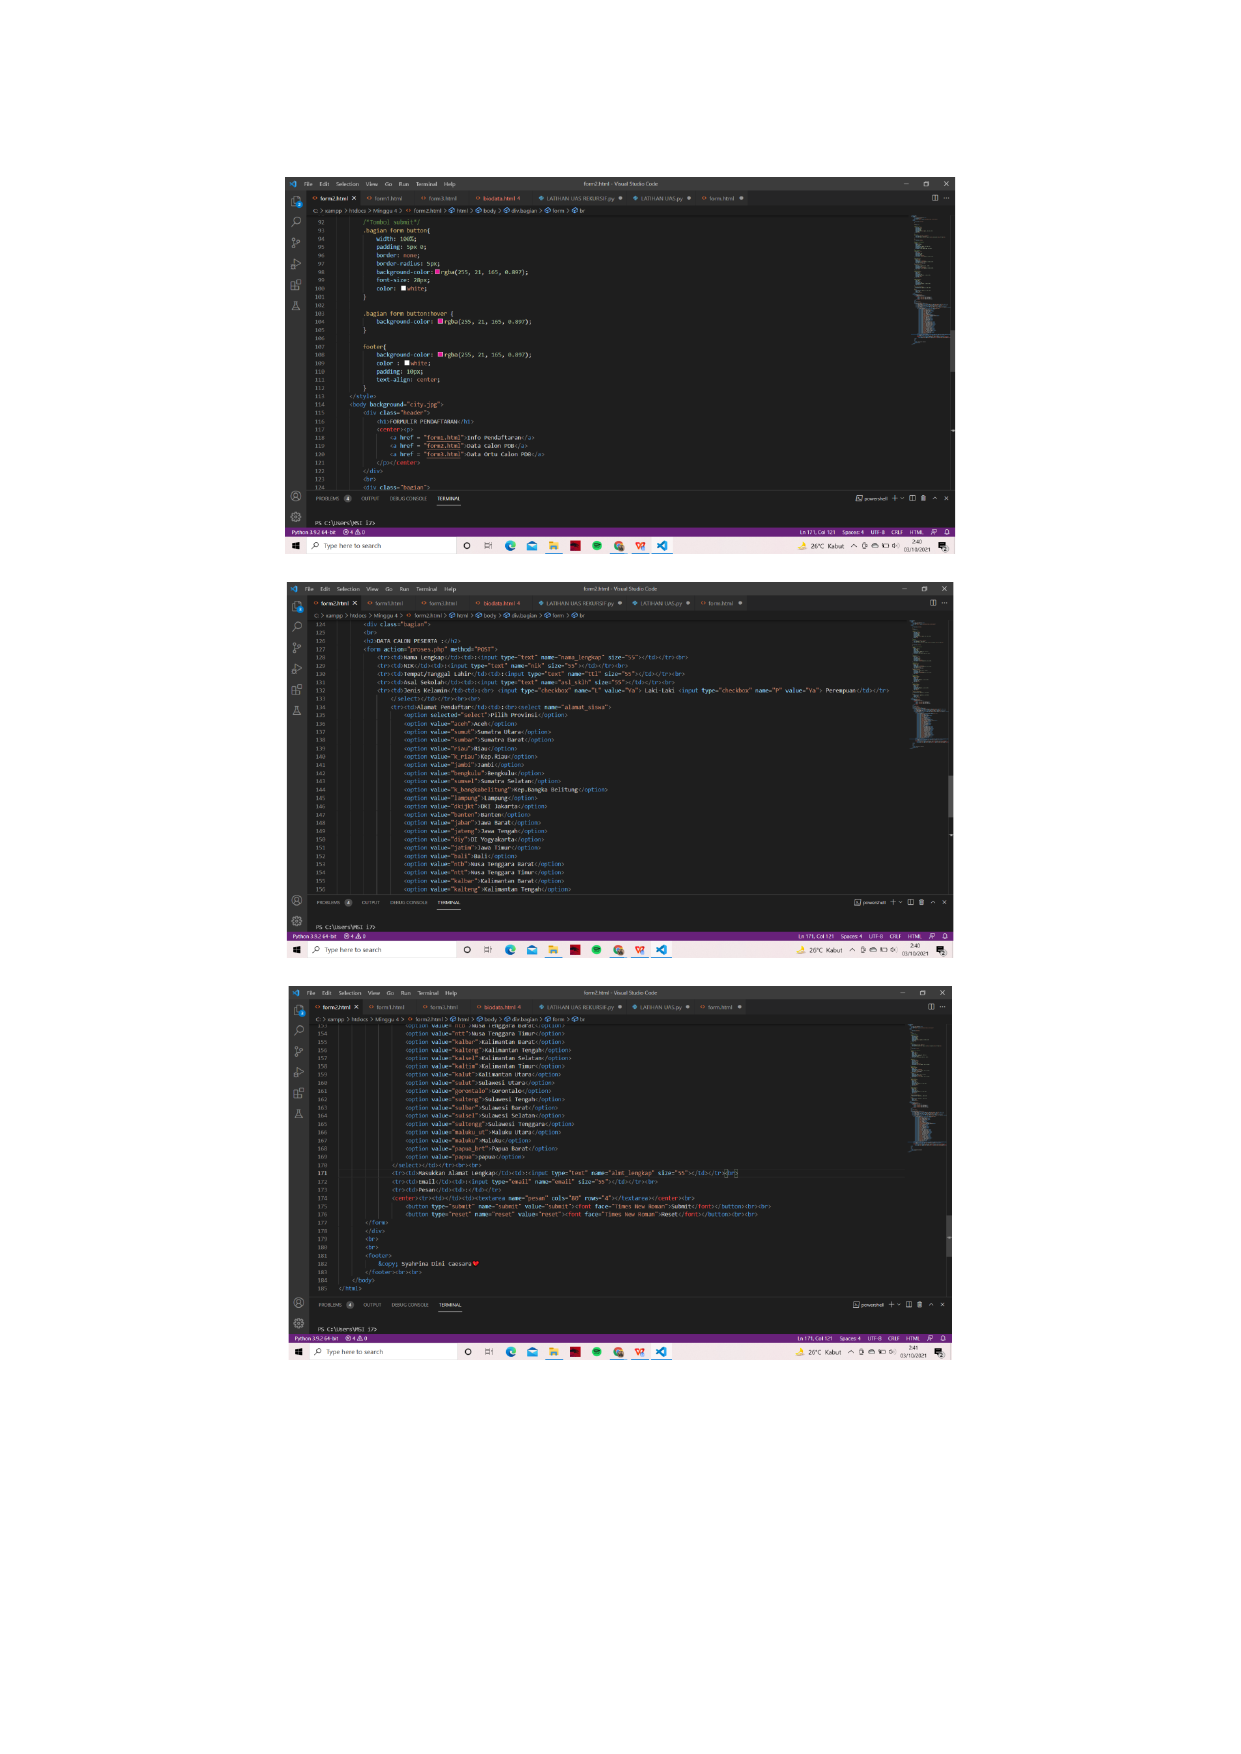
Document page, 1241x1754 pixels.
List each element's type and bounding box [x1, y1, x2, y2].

picture [285, 177, 955, 554]
picture [286, 582, 954, 958]
picture [288, 986, 952, 1360]
